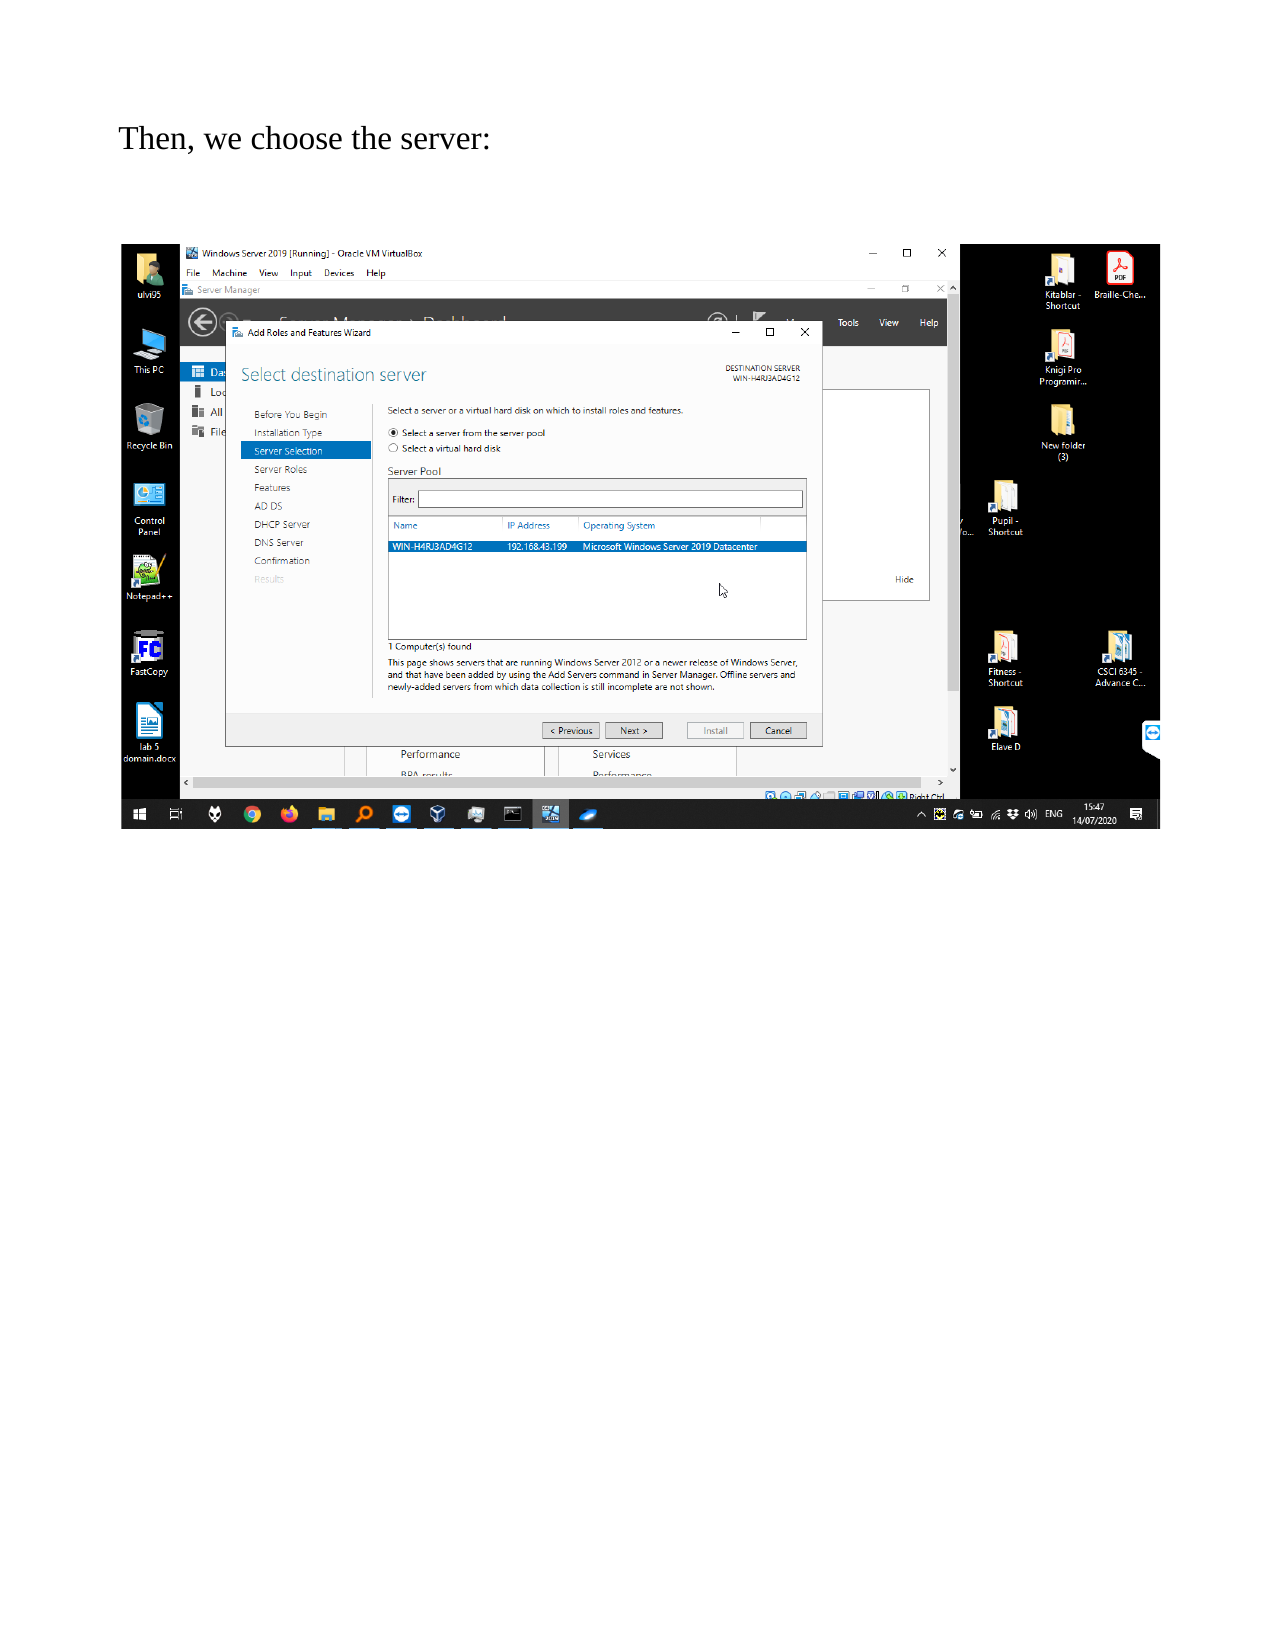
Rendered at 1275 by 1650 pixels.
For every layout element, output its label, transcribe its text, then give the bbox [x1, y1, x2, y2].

text Then, we choose the server: [118, 118, 1157, 156]
picture [121, 244, 1161, 829]
